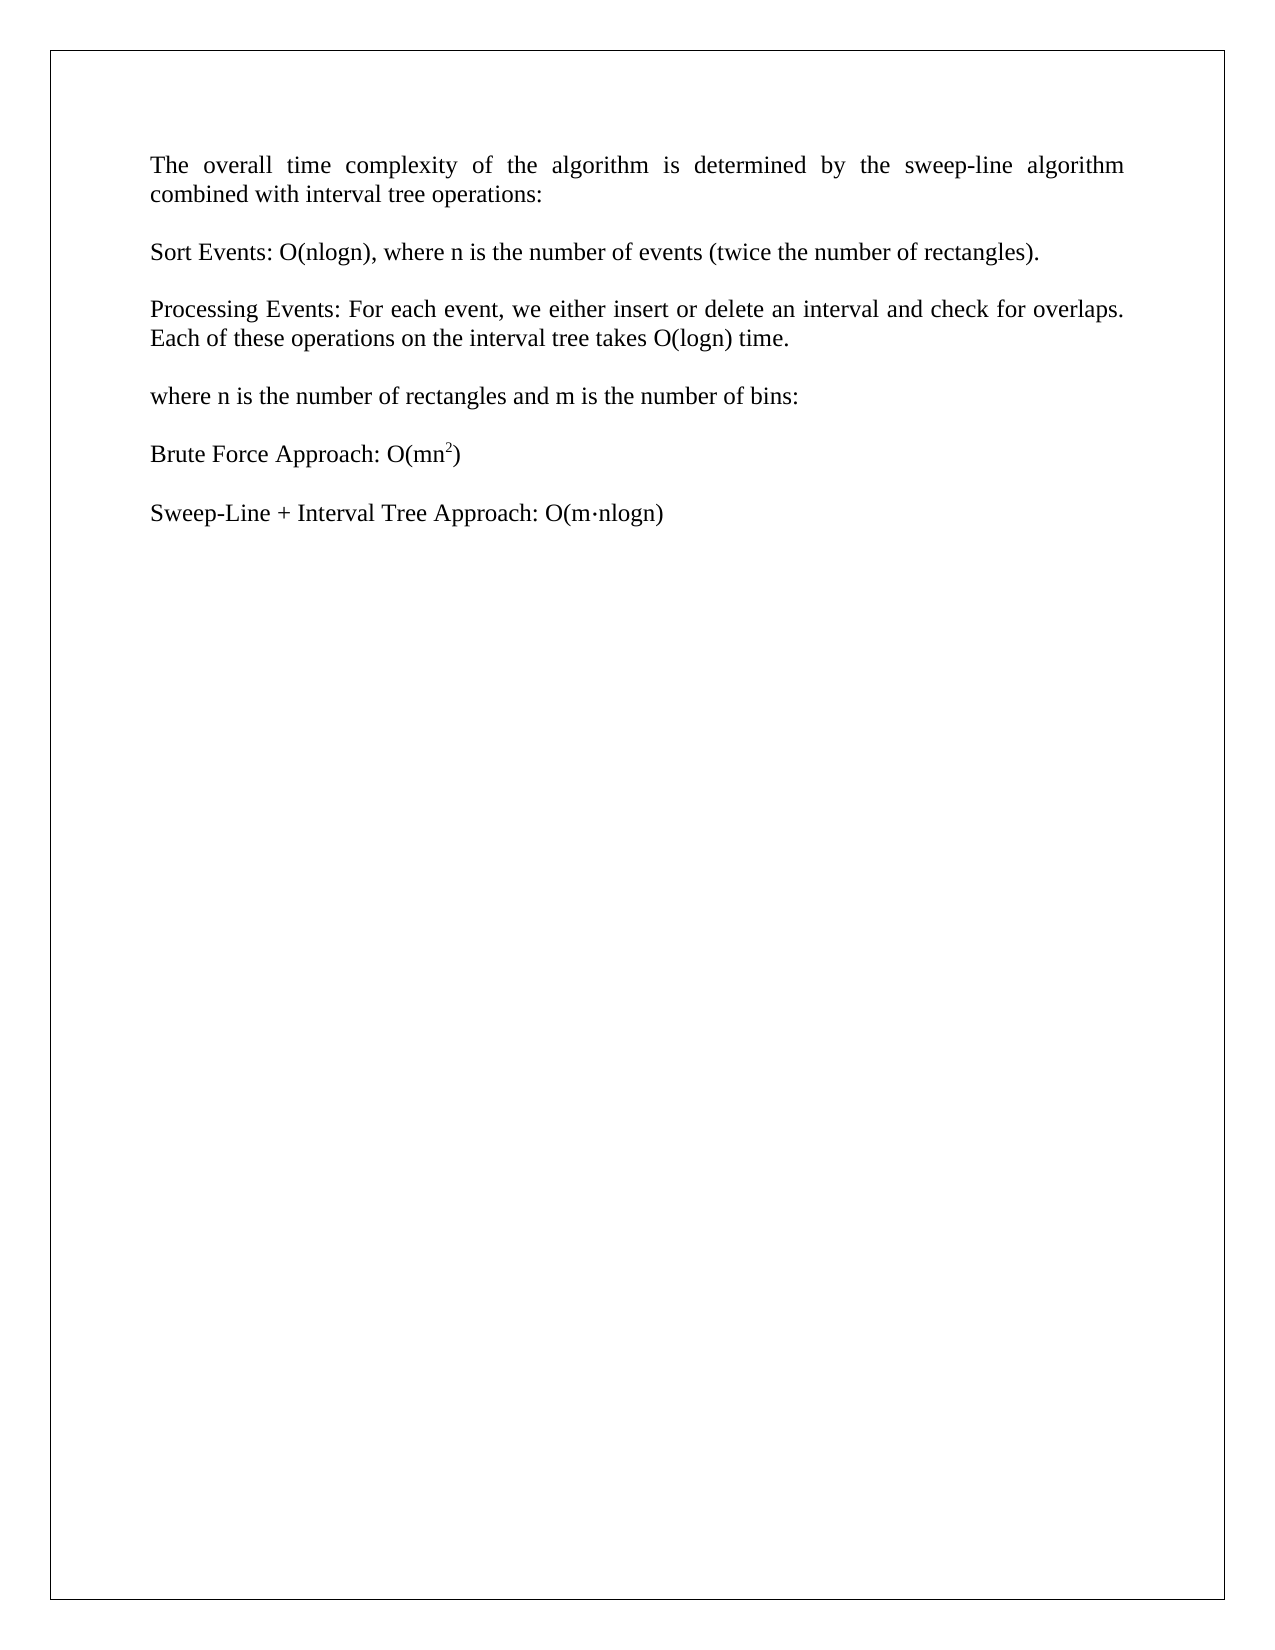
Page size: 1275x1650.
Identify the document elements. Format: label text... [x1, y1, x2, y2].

text Processing Events: For each event, we either insert or delete an interval and check for overlaps. Each of these operations on the interval tree takes O(logn) time. [150, 294, 1125, 352]
text where n is the number of rectangles and m is the number of bins: [150, 381, 1125, 410]
text Brute Force Approach: O(mn2) [150, 439, 1125, 468]
text The overall time complexity of the algorithm is determined by the sweep-line algorithm combined with interval tree operations: [150, 150, 1125, 207]
text Sweep-Line + Interval Tree Approach: O(m⋅nlogn) [150, 497, 1125, 527]
text Sort Events: O(nlogn), where n is the number of events (twice the number of rectangles). [150, 237, 1125, 265]
